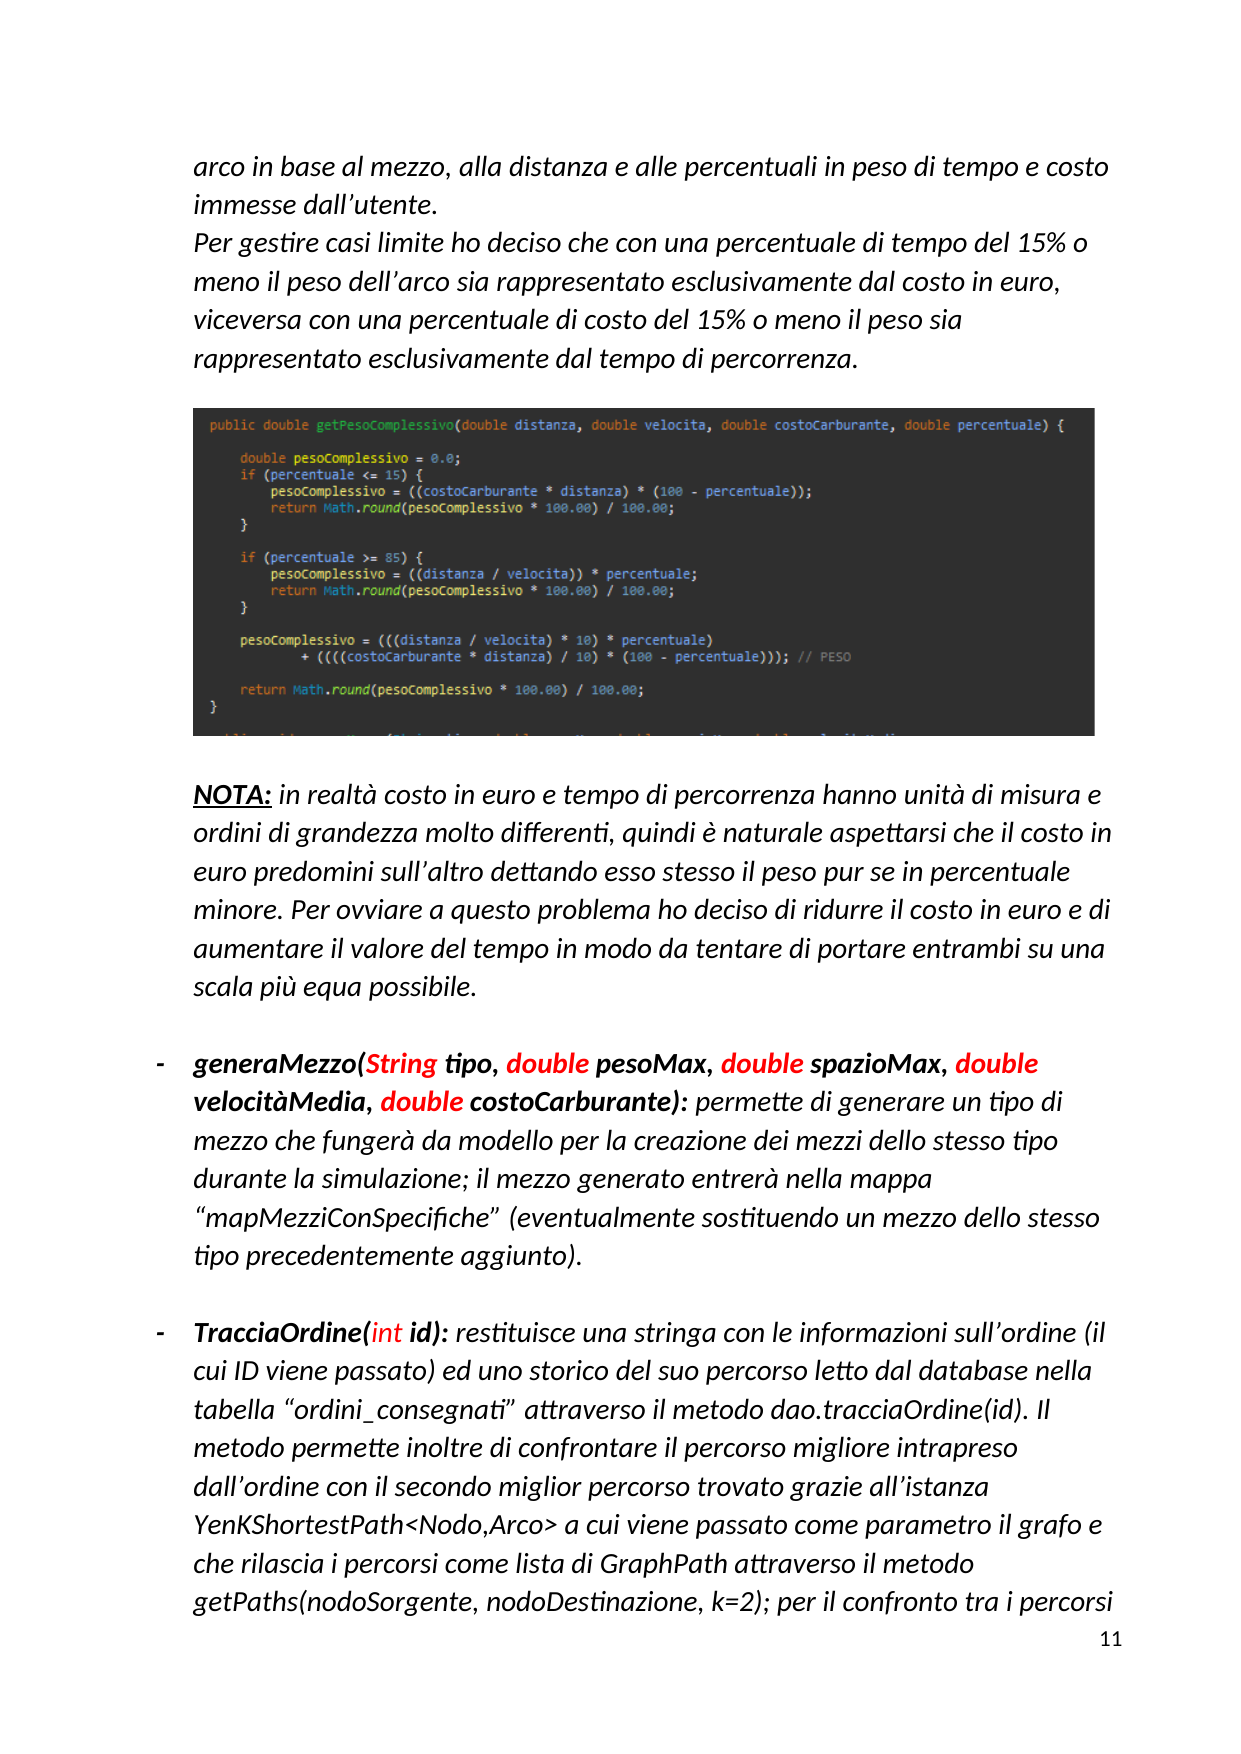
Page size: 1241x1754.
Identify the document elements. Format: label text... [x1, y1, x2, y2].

list NOTA: in realtà costo in euro e tempo di percorrenza hanno unità di misura e ordini di grandezza molto differenti, quindi è naturale aspettarsi che il costo in euro predomini sull’altro dettando esso stesso il peso pur se in percentuale minore. Per ovviare a questo problema ho deciso di ridurre il costo in euro e di aumentare il valore del tempo in modo da tentare di portare entrambi su una scala più equa possibile. [193, 776, 1122, 1004]
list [156, 1314, 1122, 1619]
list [156, 148, 1122, 222]
list Per gestire casi limite ho deciso che con una percentuale di tempo del 15% o meno il peso dell’arco sia rappresentato esclusivamente dal costo in euro, viceversa con una percentuale di costo del 15% o meno il peso sia rappresentato esclusivamente dal tempo di percorrenza. [193, 224, 1122, 375]
list generaMezzo(String tipo, double pesoMax, double spazioMax, double velocitàMedia, double costoCarburante): permette di generare un tipo di mezzo che fungerà da modello per la creazione dei mezzi dello stesso tipo durante la simulazione; il mezzo generato entrerà nella mappa “mapMezziConSpecifiche” (eventualmente sostituendo un mezzo dello stesso tipo precedentemente aggiunto). [156, 1045, 1122, 1273]
picture [193, 408, 1095, 736]
